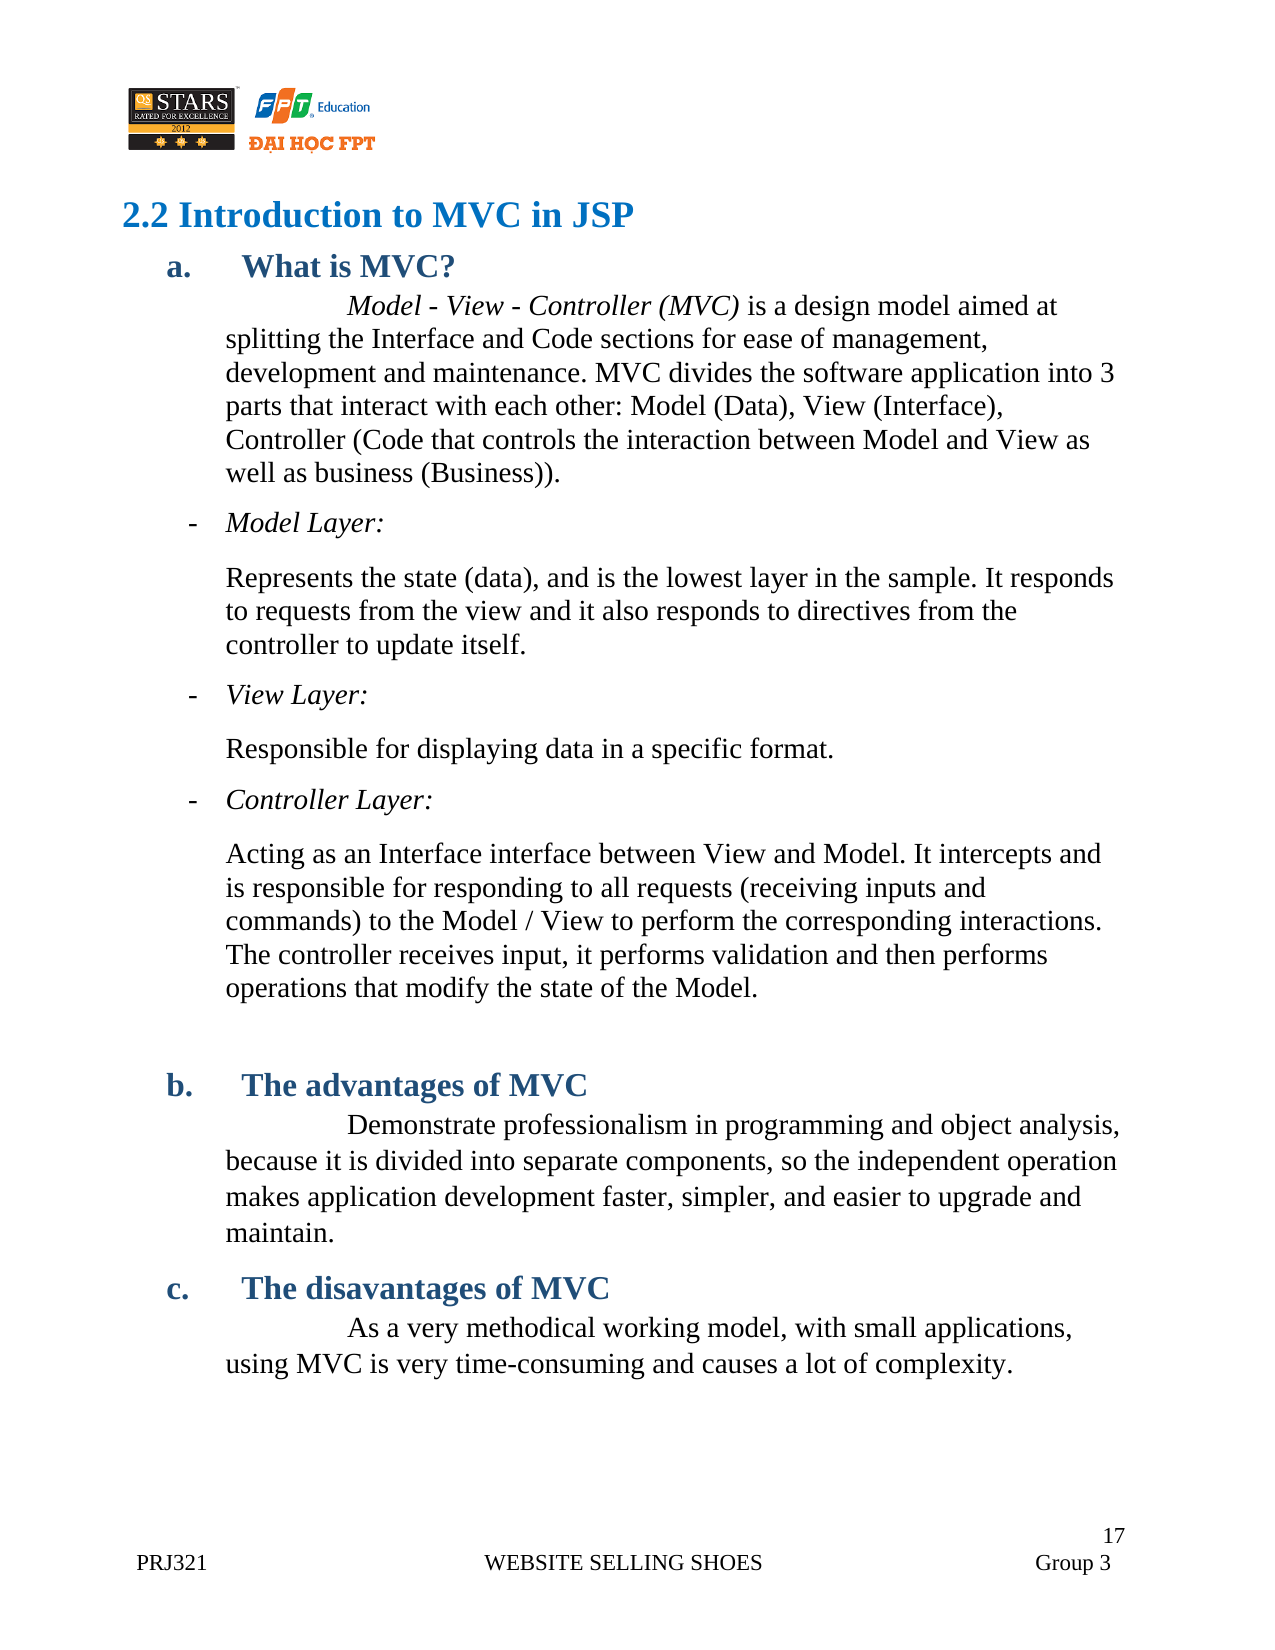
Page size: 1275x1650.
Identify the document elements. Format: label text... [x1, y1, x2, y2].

picture [121, 75, 382, 162]
text Acting as an Interface interface between View and Model. It intercepts and is responsible for responding to all requests (receiving inputs and commands) to the Model / View to perform the corresponding interactions. The controller receives input, it performs validation and then performs operations that modify the state of the Model. [225, 836, 1125, 1004]
list View Layer: [188, 677, 1125, 711]
text As a very methodical working model, with small applications, using MVC is very time-consuming and causes a lot of complexity. [225, 1310, 1125, 1379]
text Represents the state (data), and is the lowest layer in the sample. It responds to requests from the view and it also responds to directives from the controller to update itself. [225, 560, 1125, 661]
subtitle 2.2 Introduction to MVC in JSP [122, 193, 1125, 236]
text Demonstrate professionalism in programming and object analysis, because it is divided into separate components, so the independent operation makes application development faster, simpler, and easier to upgrade and maintain. [225, 1107, 1125, 1249]
subtitle The advantages of MVC [166, 1066, 1125, 1104]
list Controller Layer: [188, 782, 1125, 815]
text Model - View - Controller (MVC) is a design model aimed at splitting the Interface and Code sections for ease of management, development and maintenance. MVC divides the software application into 3 parts that interact with each other: Model (Data), View (Interface), Controller (Code that controls the interaction between Model and View as well as business (Business)). [225, 288, 1125, 489]
subtitle The disavantages of MVC [166, 1268, 1125, 1307]
list Model Layer: [188, 506, 1125, 539]
subtitle What is MVC? [166, 246, 1125, 285]
text Responsible for displaying data in a specific format. [225, 732, 1125, 765]
